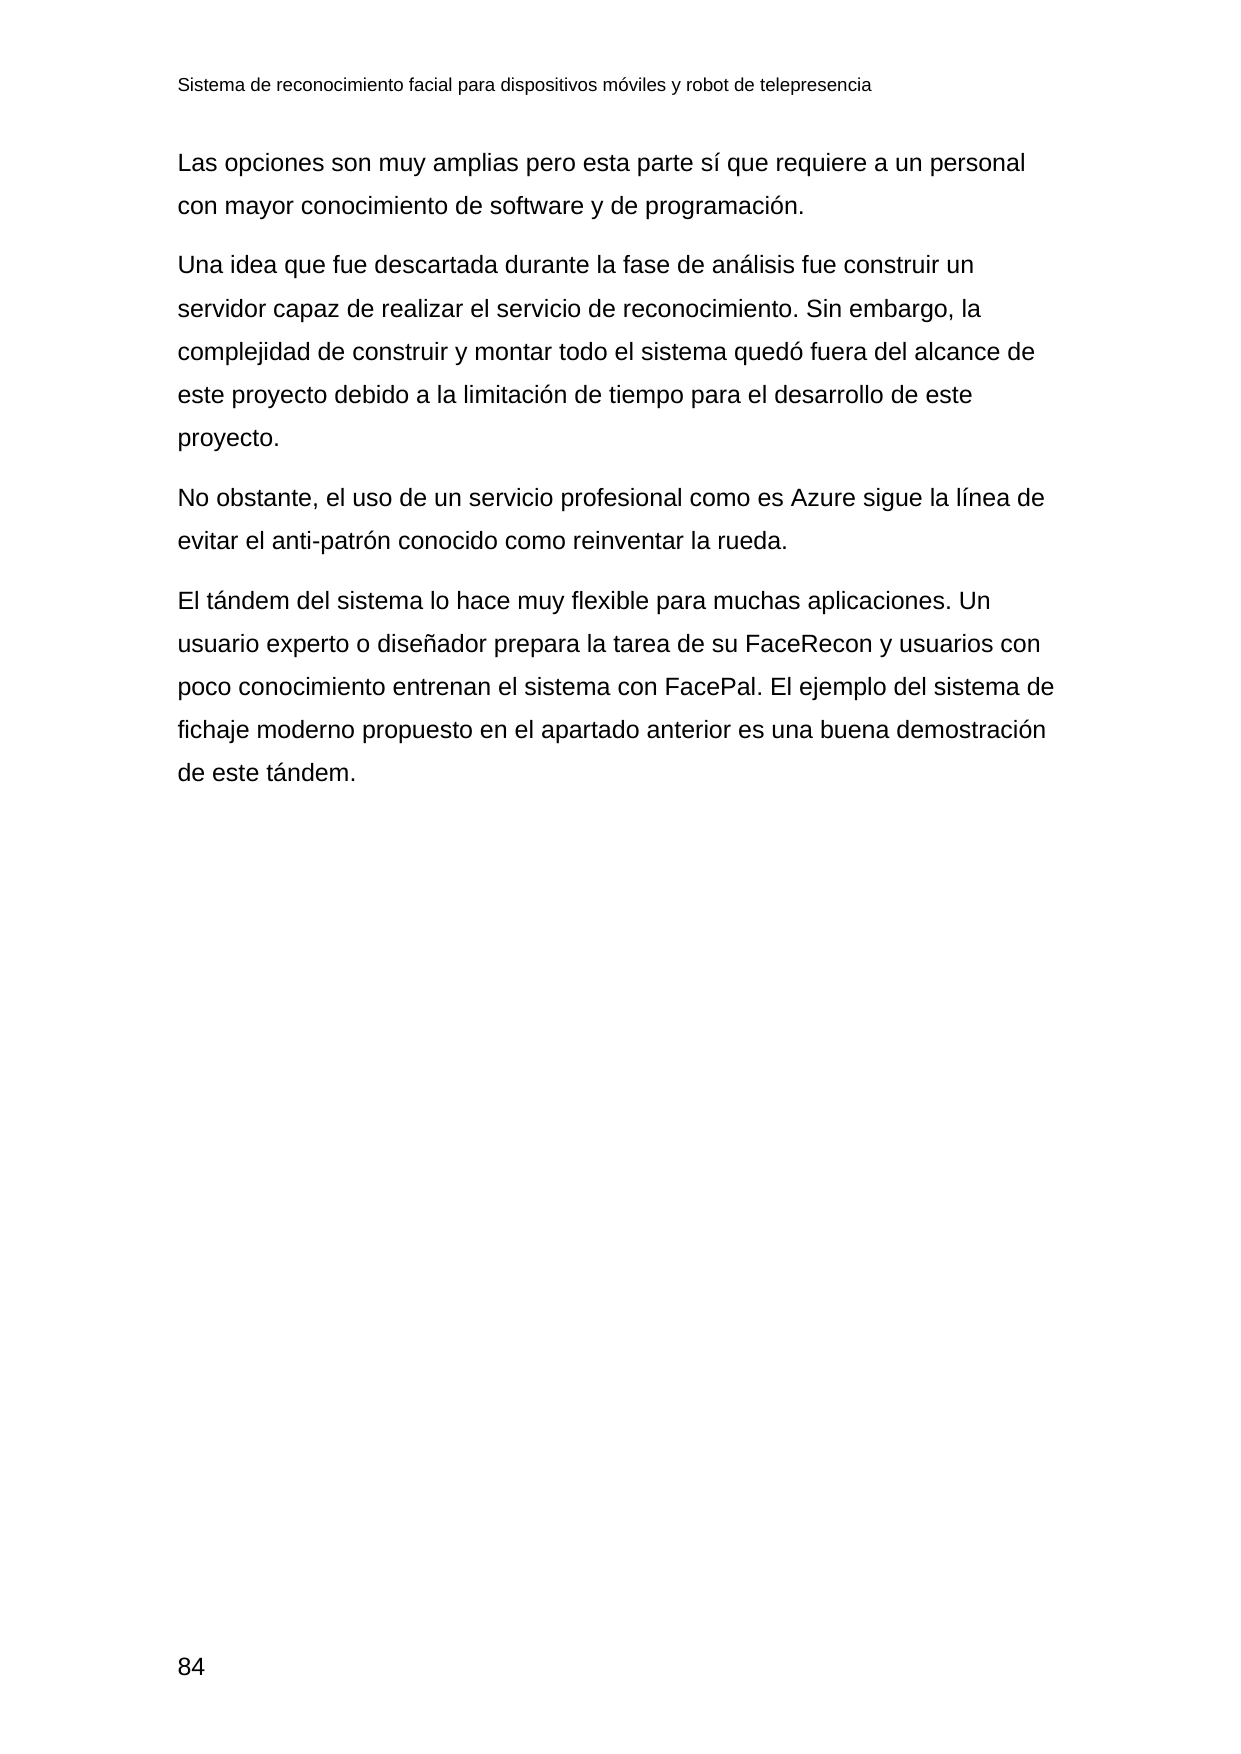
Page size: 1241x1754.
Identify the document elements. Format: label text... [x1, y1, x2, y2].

text Las opciones son muy amplias pero esta parte sí que requiere a un personal con mayor conocimiento de software y de programación. [177, 148, 1063, 219]
text No obstante, el uso de un servicio profesional como es Azure sigue la línea de evitar el anti-patrón conocido como reinventar la rueda. [177, 483, 1063, 555]
text Una idea que fue descartada durante la fase de análisis fue construir un servidor capaz de realizar el servicio de reconocimiento. Sin embargo, la complejidad de construir y montar todo el sistema quedó fuera del alcance de este proyecto debido a la limitación de tiempo para el desarrollo de este proyecto. [177, 251, 1063, 452]
text El tándem del sistema lo hace muy flexible para muchas aplicaciones. Un usuario experto o diseñador prepara la tarea de su FaceRecon y usuarios con poco conocimiento entrenan el sistema con FacePal. El ejemplo del sistema de fichaje moderno propuesto en el apartado anterior es una buena demostración de este tándem. [177, 586, 1063, 787]
